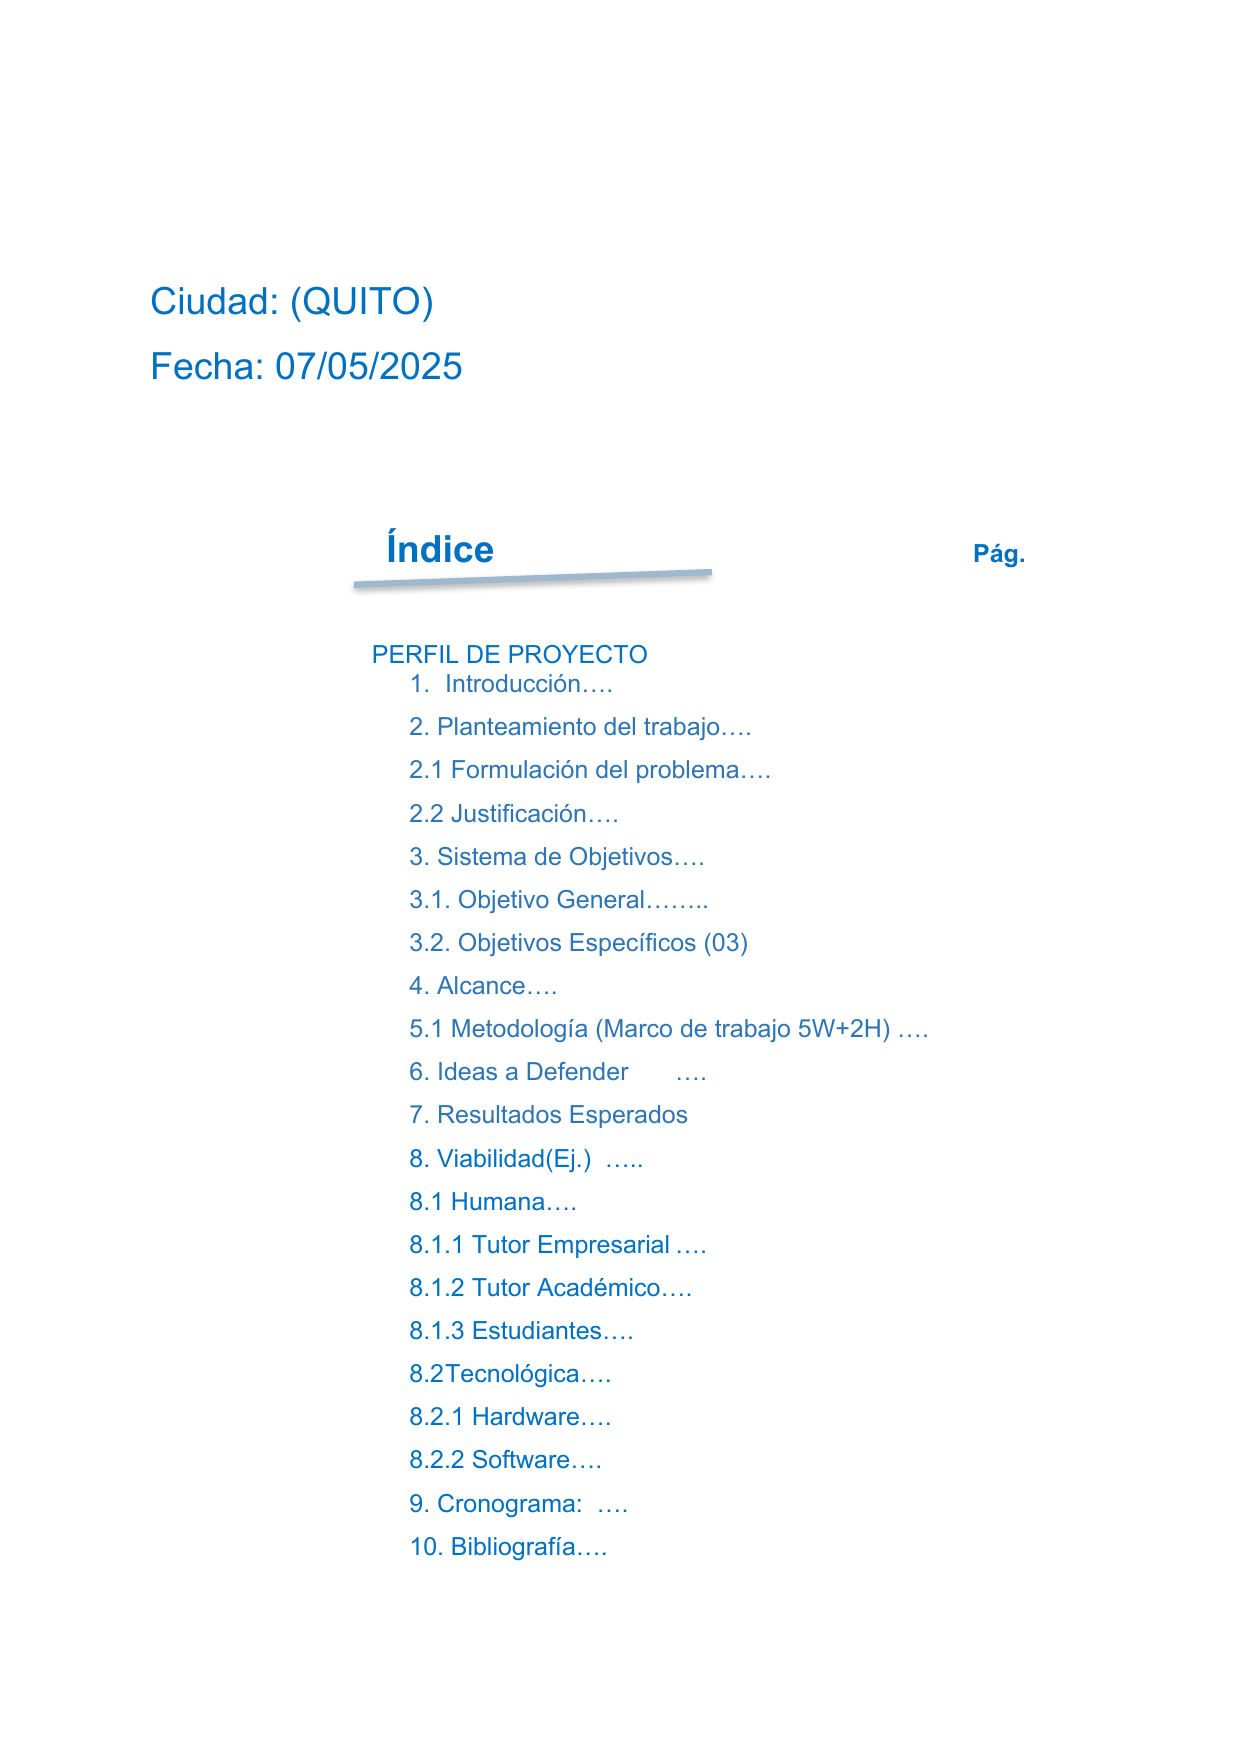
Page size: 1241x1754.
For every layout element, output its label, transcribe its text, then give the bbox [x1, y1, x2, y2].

text 1. Introducción…. [409, 669, 1090, 698]
text 6. Ideas a Defender …. [409, 1057, 1090, 1086]
text 8.2 Tecnológica…. [409, 1359, 1090, 1388]
text 2.1 Formulación del problema…. [409, 755, 1090, 784]
text 3.1. Objetivo General…….. [409, 885, 1090, 913]
text 3.2. Objetivos Específicos (03) [409, 928, 1090, 957]
text 8.1.3 Estudiantes…. [409, 1316, 1090, 1345]
text 8.2.2 Software…. [409, 1445, 1090, 1474]
text 2. Planteamiento del trabajo…. [409, 712, 1090, 741]
text Índice Pág. [150, 527, 1090, 570]
text 8.1 Humana…. [409, 1187, 1090, 1215]
text 8.1.2 Tutor Académico…. [409, 1273, 1090, 1302]
text 10. Bibliografía…. [409, 1532, 1090, 1560]
text PERFIL DE PROYECTO [150, 640, 1090, 669]
text Fecha: 07/05/2025 [150, 344, 1090, 387]
text 2.2 Justificación…. [409, 798, 1090, 827]
text 8.2.1 Hardware…. [409, 1402, 1090, 1431]
text 9. Cronograma: …. [409, 1488, 1090, 1517]
text 5.1 Metodología (Marco de trabajo 5W+2H) …. [409, 1014, 1090, 1043]
text 8.1.1 Tutor Empresarial …. [409, 1230, 1090, 1258]
text 4. Alcance…. [409, 971, 1090, 1000]
text Ciudad: (QUITO) [150, 279, 1090, 322]
text 3. Sistema de Objetivos…. [409, 842, 1090, 870]
text 8. Viabilidad(Ej.) ….. [409, 1143, 1090, 1172]
text 7. Resultados Esperados [409, 1100, 1090, 1129]
